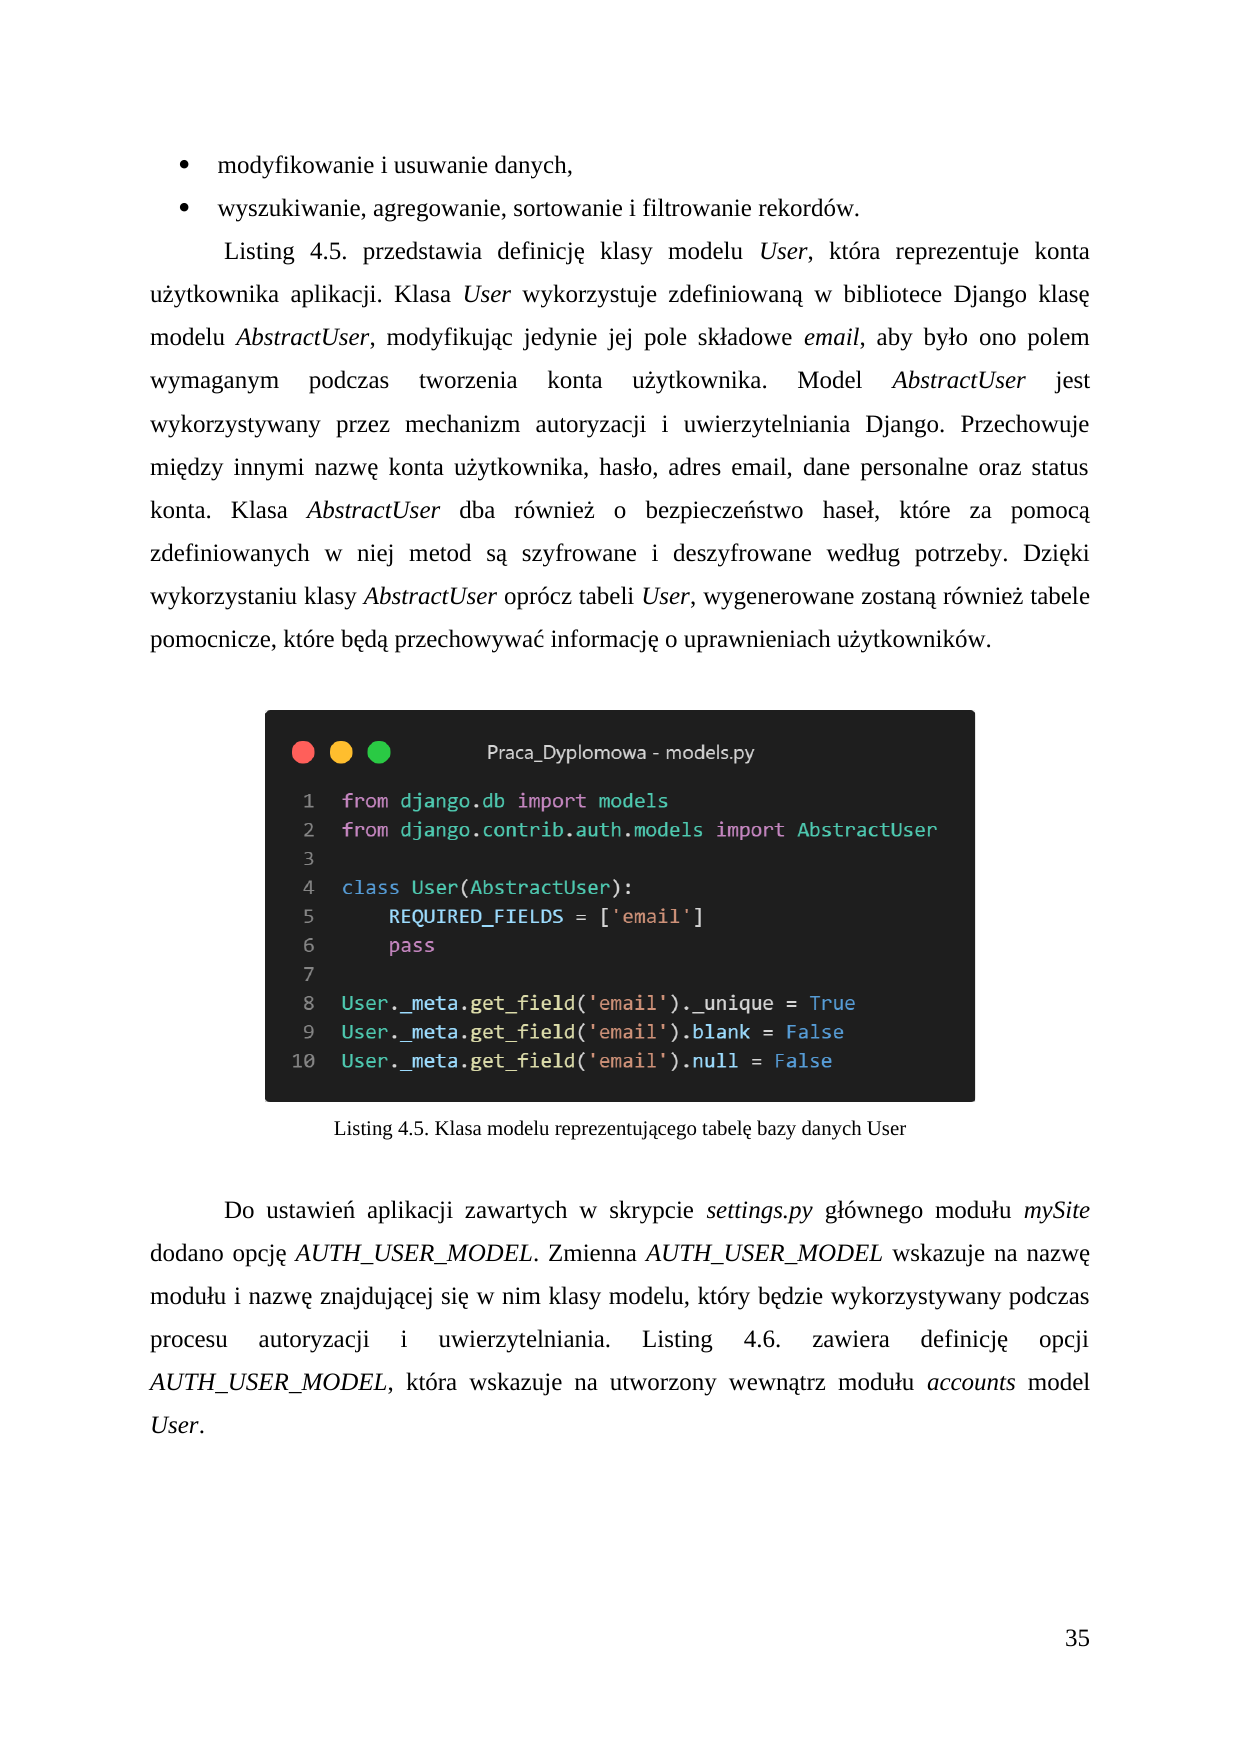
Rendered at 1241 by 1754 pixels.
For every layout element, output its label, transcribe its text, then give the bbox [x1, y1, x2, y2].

list wyszukiwanie, agregowanie, sortowanie i filtrowanie rekordów. [180, 193, 1090, 222]
text Do ustawień aplikacji zawartych w skrypcie settings.py głównego modułu mySite dodano opcję AUTH_USER_MODEL. Zmienna AUTH_USER_MODEL wskazuje na nazwę modułu i nazwę znajdującej się w nim klasy modelu, który będzie wykorzystywany podczas procesu autoryzacji i uwierzytelniania. Listing 4.6. zawiera definicję opcji AUTH_USER_MODEL, która wskazuje na utworzony wewnątrz modułu accounts model User. [150, 1195, 1090, 1439]
text Listing 4.5. przedstawia definicję klasy modelu User, która reprezentuje konta użytkownika aplikacji. Klasa User wykorzystuje zdefiniowaną w bibliotece Django klasę modelu AbstractUser, modyfikując jedynie jej pole składowe email, aby było ono polem wymaganym podczas tworzenia konta użytkownika. Model AbstractUser jest wykorzystywany przez mechanizm autoryzacji i uwierzytelniania Django. Przechowuje między innymi nazwę konta użytkownika, hasło, adres email, dane personalne oraz status konta. Klasa AbstractUser dba również o bezpieczeństwo haseł, które za pomocą zdefiniowanych w niej metod są szyfrowane i deszyfrowane według potrzeby. Dzięki wykorzystaniu klasy AbstractUser oprócz tabeli User, wygenerowane zostaną również tabele pomocnicze, które będą przechowywać informację o uprawnieniach użytkowników. [150, 236, 1090, 653]
picture [265, 710, 976, 1102]
text Listing 4.5. Klasa modelu reprezentującego tabelę bazy danych User [150, 1116, 1090, 1140]
list modyfikowanie i usuwanie danych, [180, 150, 1090, 179]
